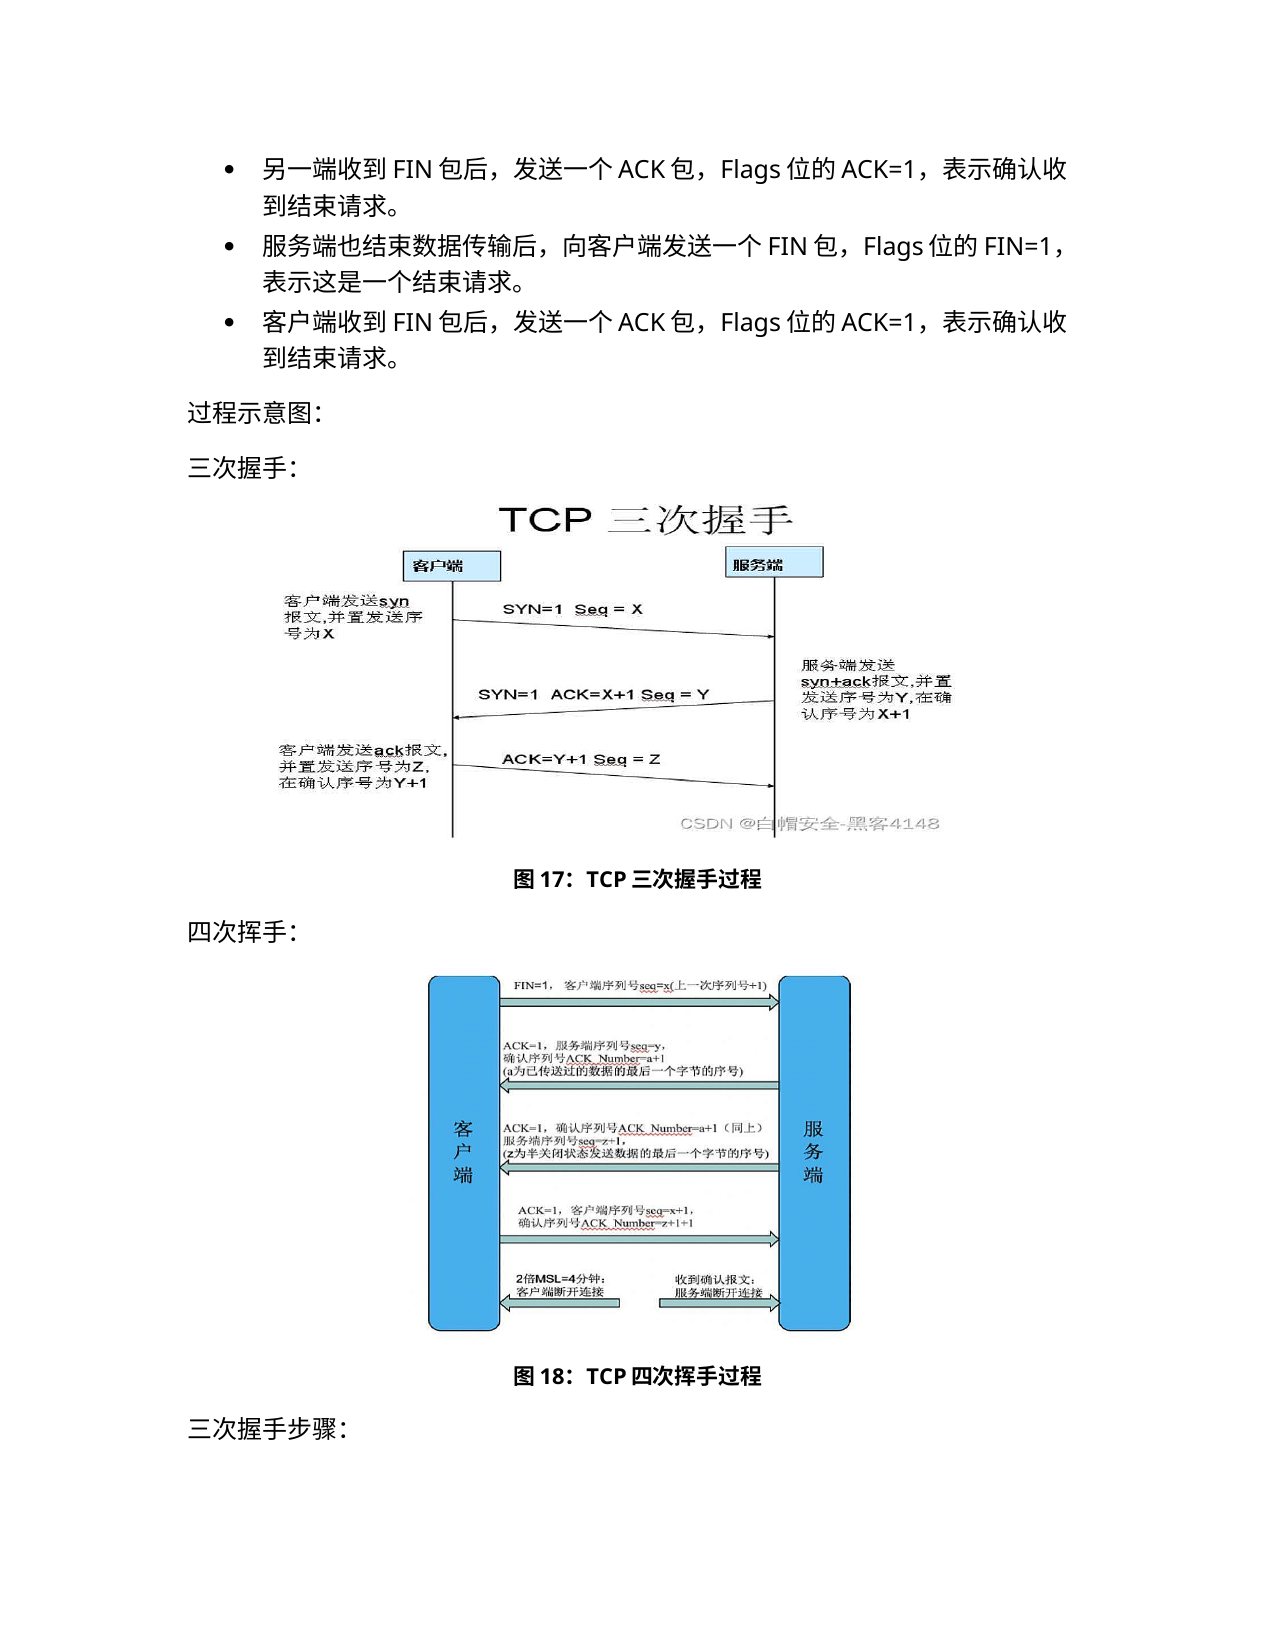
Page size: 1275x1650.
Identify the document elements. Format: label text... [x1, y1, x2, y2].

text 三次握手步骤： [187, 1410, 1087, 1446]
picture [261, 503, 1014, 842]
text 三次握手： [187, 449, 1087, 485]
picture [408, 967, 867, 1339]
text 图17：TCP三次握手过程 [187, 862, 1087, 894]
list 服务端也结束数据传输后，向客户端发送一个FIN包，Flags位的FIN=1，表示这是一个结束请求。 [225, 226, 1087, 299]
text 四次挥手： [187, 913, 1087, 949]
text 过程示意图： [187, 394, 1087, 430]
text 图18：TCP四次挥手过程 [187, 1359, 1087, 1391]
list 另一端收到FIN包后，发送一个ACK包，Flags位的ACK=1，表示确认收到结束请求。 [225, 150, 1087, 222]
list 客户端收到FIN包后，发送一个ACK包，Flags位的ACK=1，表示确认收到结束请求。 [225, 302, 1087, 375]
